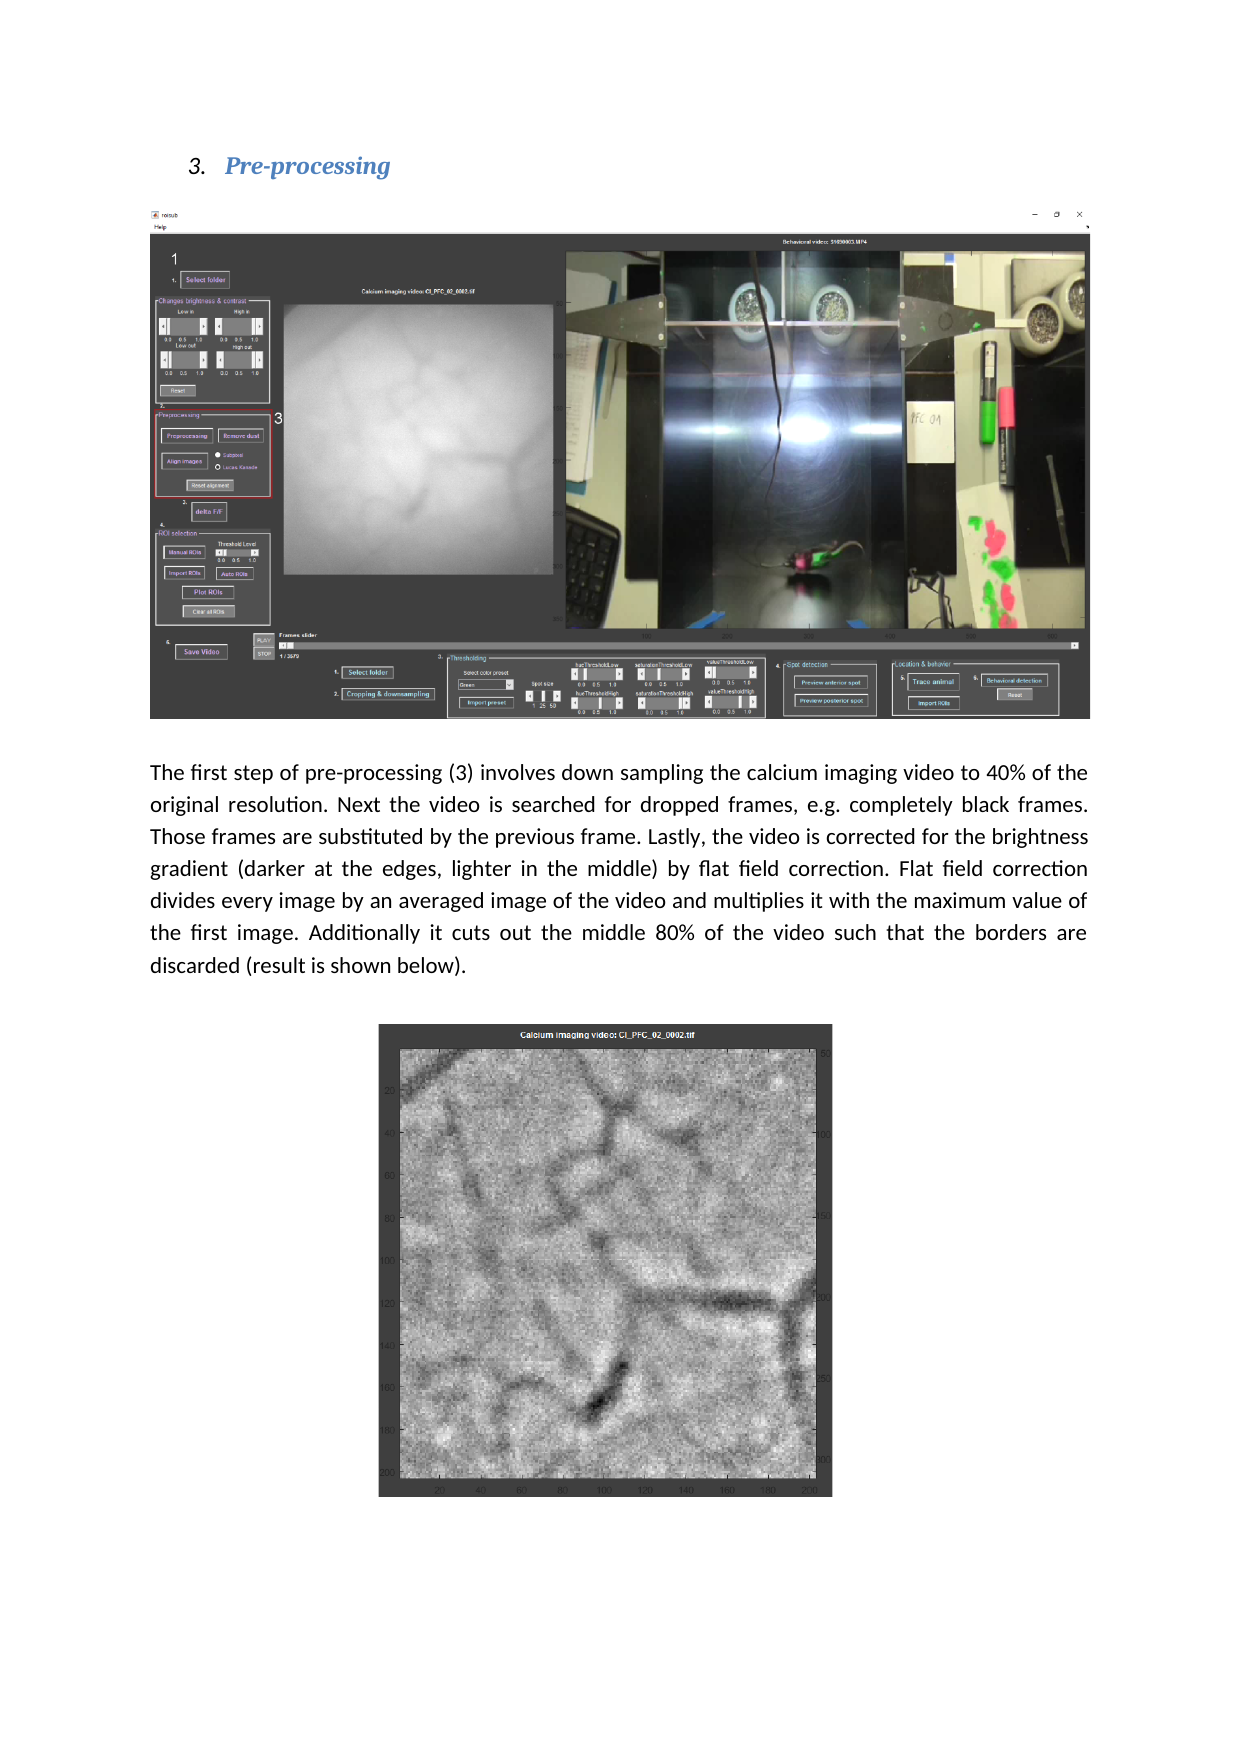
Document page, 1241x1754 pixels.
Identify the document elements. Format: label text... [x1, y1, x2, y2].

subtitle Pre-processing [187, 150, 1090, 181]
picture [378, 1024, 833, 1497]
text The first step of pre-processing (3) involves down sampling the calcium imaging video to 40% of the original resolution. Next the video is searched for dropped frames, e.g. completely black frames. Those frames are substituted by the previous frame. Lastly, the video is corrected for the brightness gradient (darker at the edges, lighter in the middle) by flat field correction. Flat field correction divides every image by an averaged image of the video and multiplies it with the maximum value of the first image. Additionally it cuts out the middle 80% of the video such that the borders are discarded (result is shown below). [150, 758, 1090, 979]
picture [150, 210, 1091, 719]
